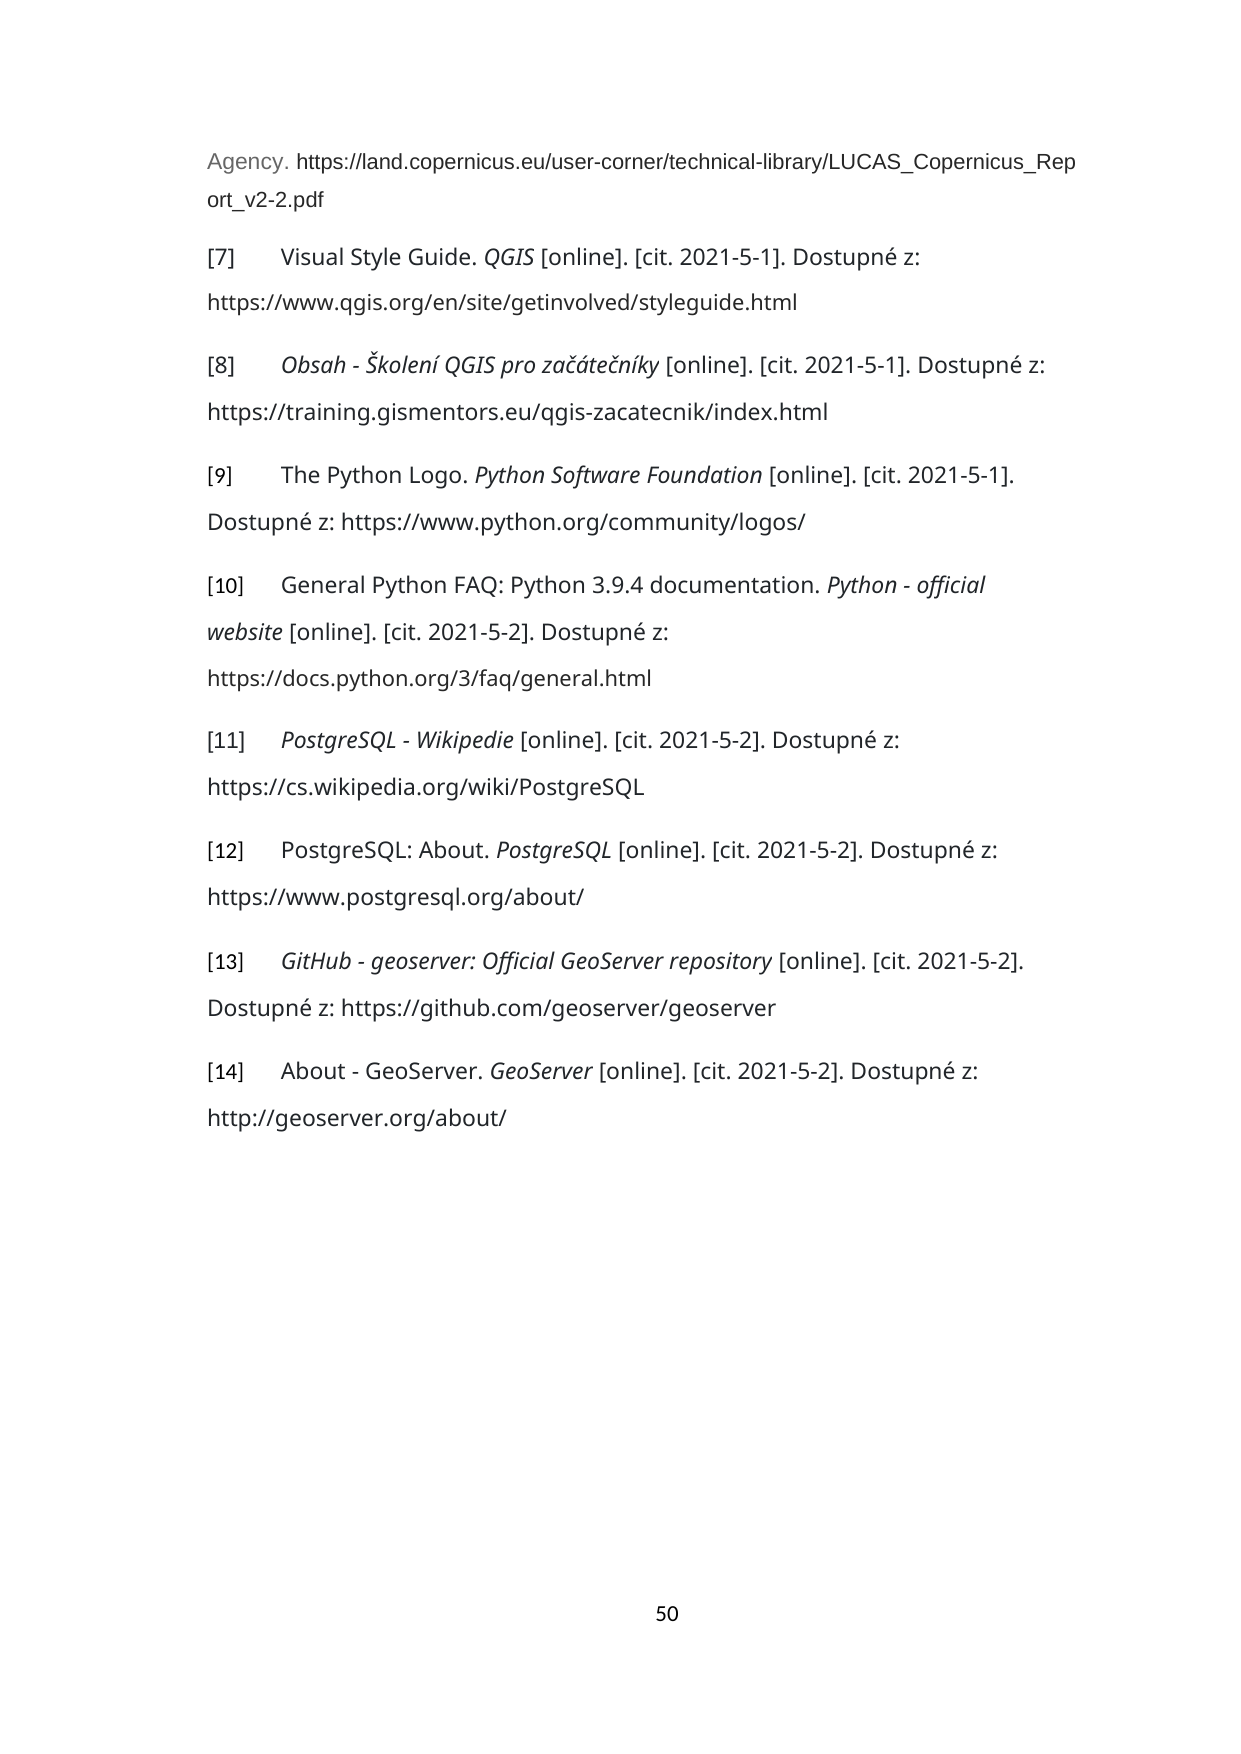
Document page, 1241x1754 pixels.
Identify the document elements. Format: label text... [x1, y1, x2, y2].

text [207, 148, 1081, 212]
text [12] PostgreSQL: About. PostgreSQL [online]. [cit. 2021-5-2]. Dostupné z: https://www.postgresql.org/about/ [207, 834, 1081, 912]
text [10] General Python FAQ: Python 3.9.4 documentation. Python - official website [online]. [cit. 2021-5-2]. Dostupné z: https://docs.python.org/3/faq/general.html [207, 569, 1081, 692]
text [14] About - GeoServer. GeoServer [online]. [cit. 2021-5-2]. Dostupné z: http://geoserver.org/about/ [207, 1055, 1081, 1133]
text [11] PostgreSQL - Wikipedie [online]. [cit. 2021-5-2]. Dostupné z: https://cs.wikipedia.org/wiki/PostgreSQL [207, 724, 1081, 802]
text [13] GitHub - geoserver: Official GeoServer repository [online]. [cit. 2021-5-2]. Dostupné z: https://github.com/geoserver/geoserver [207, 945, 1081, 1023]
text [8] Obsah - Školení QGIS pro začátečníky [online]. [cit. 2021-5-1]. Dostupné z: https://training.gismentors.eu/qgis-zacatecnik/index.html [207, 349, 1081, 427]
text [9] The Python Logo. Python Software Foundation [online]. [cit. 2021-5-1]. Dostupné z: https://www.python.org/community/logos/ [207, 459, 1081, 537]
text [7] Visual Style Guide. QGIS [online]. [cit. 2021-5-1]. Dostupné z: https://www.qgis.org/en/site/getinvolved/styleguide.html [207, 241, 1081, 317]
